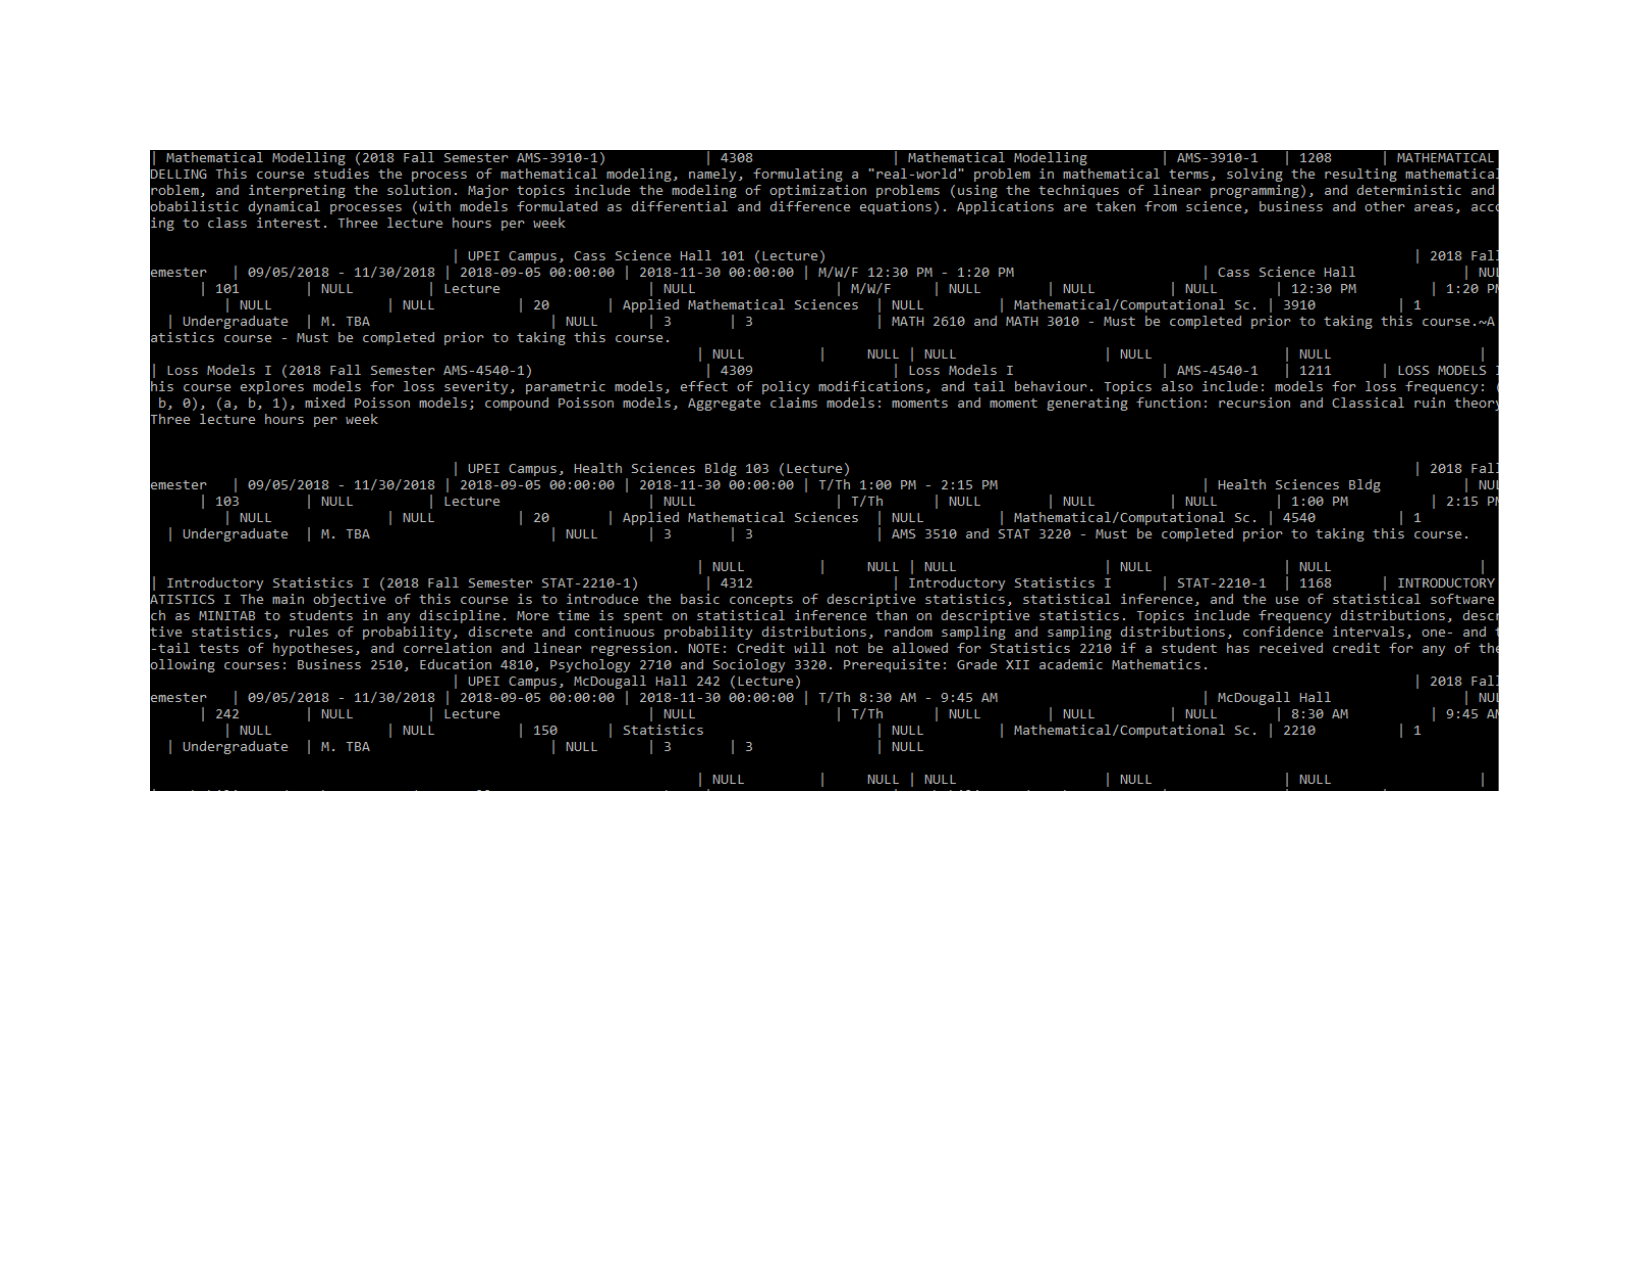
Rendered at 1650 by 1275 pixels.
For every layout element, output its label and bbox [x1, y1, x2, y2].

picture [150, 150, 1499, 791]
